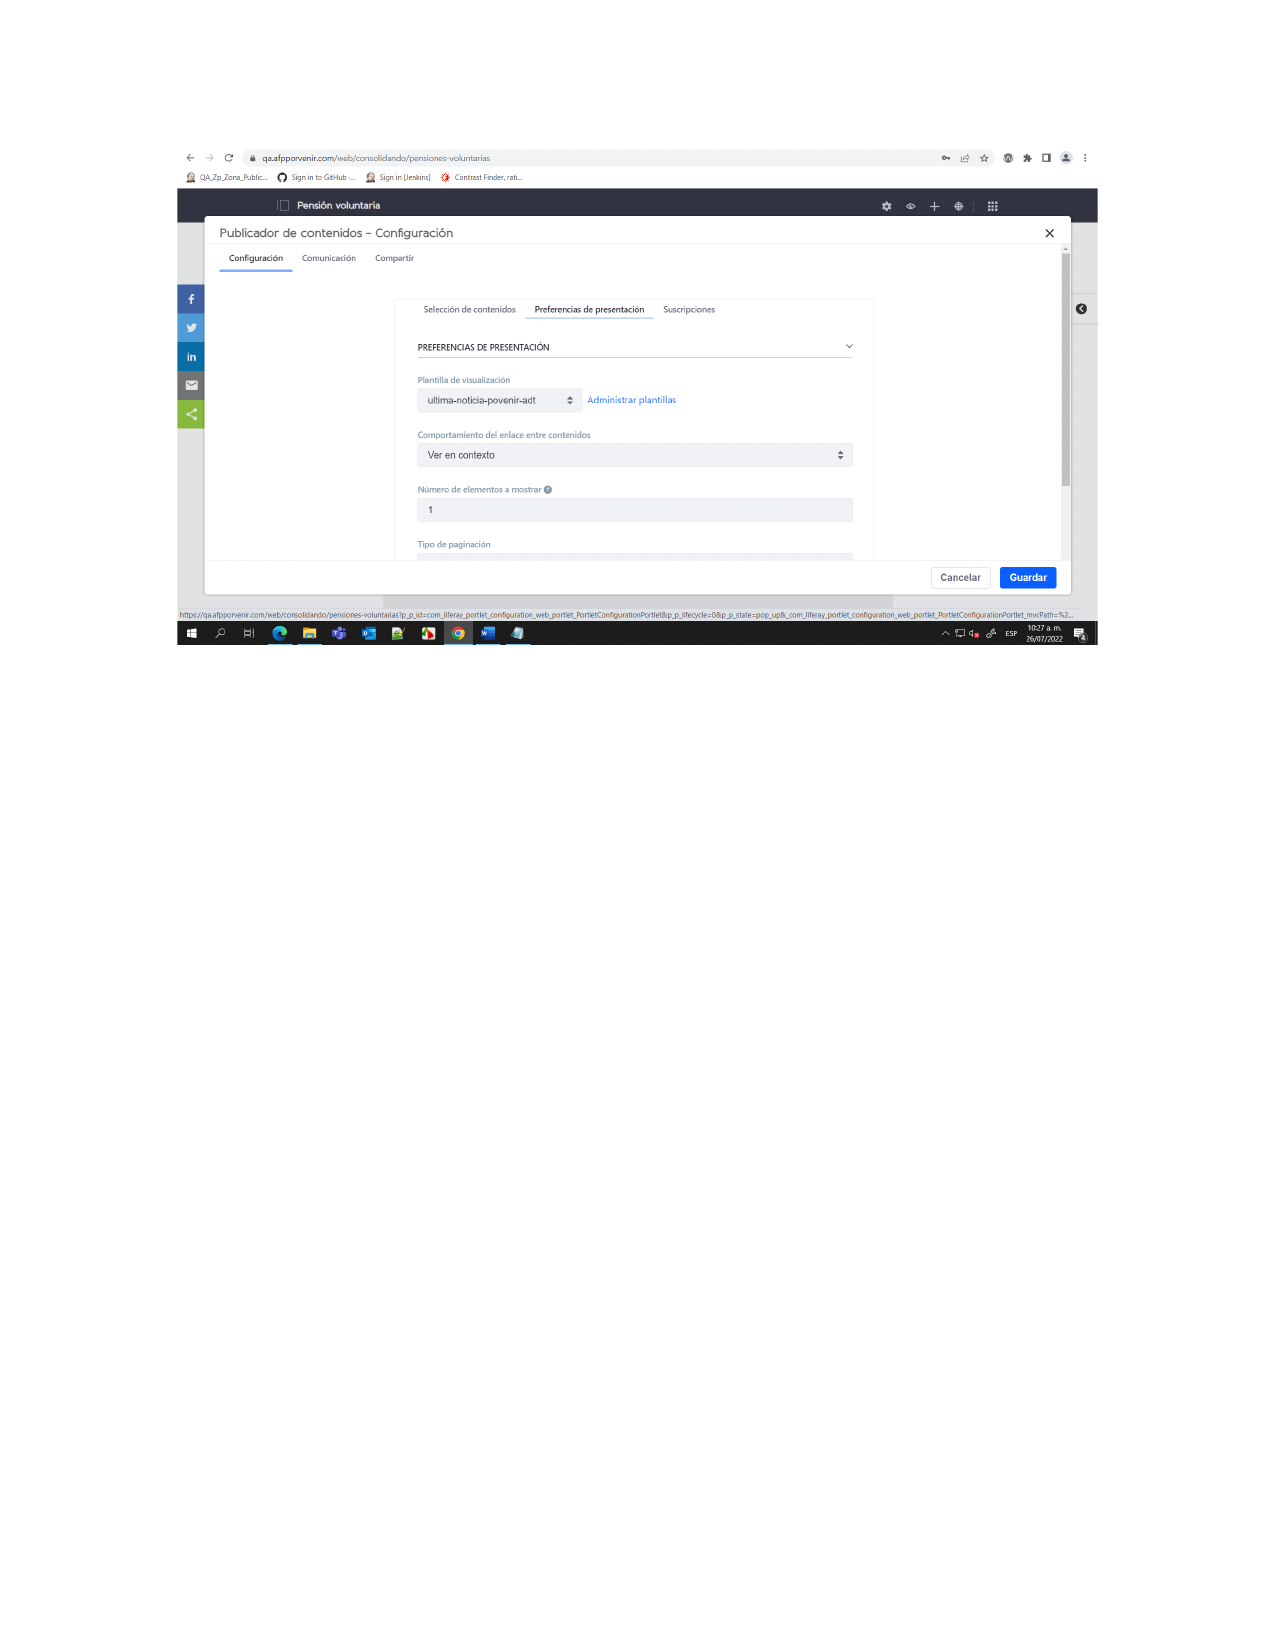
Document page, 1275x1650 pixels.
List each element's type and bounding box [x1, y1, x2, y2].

picture [177, 147, 1098, 645]
